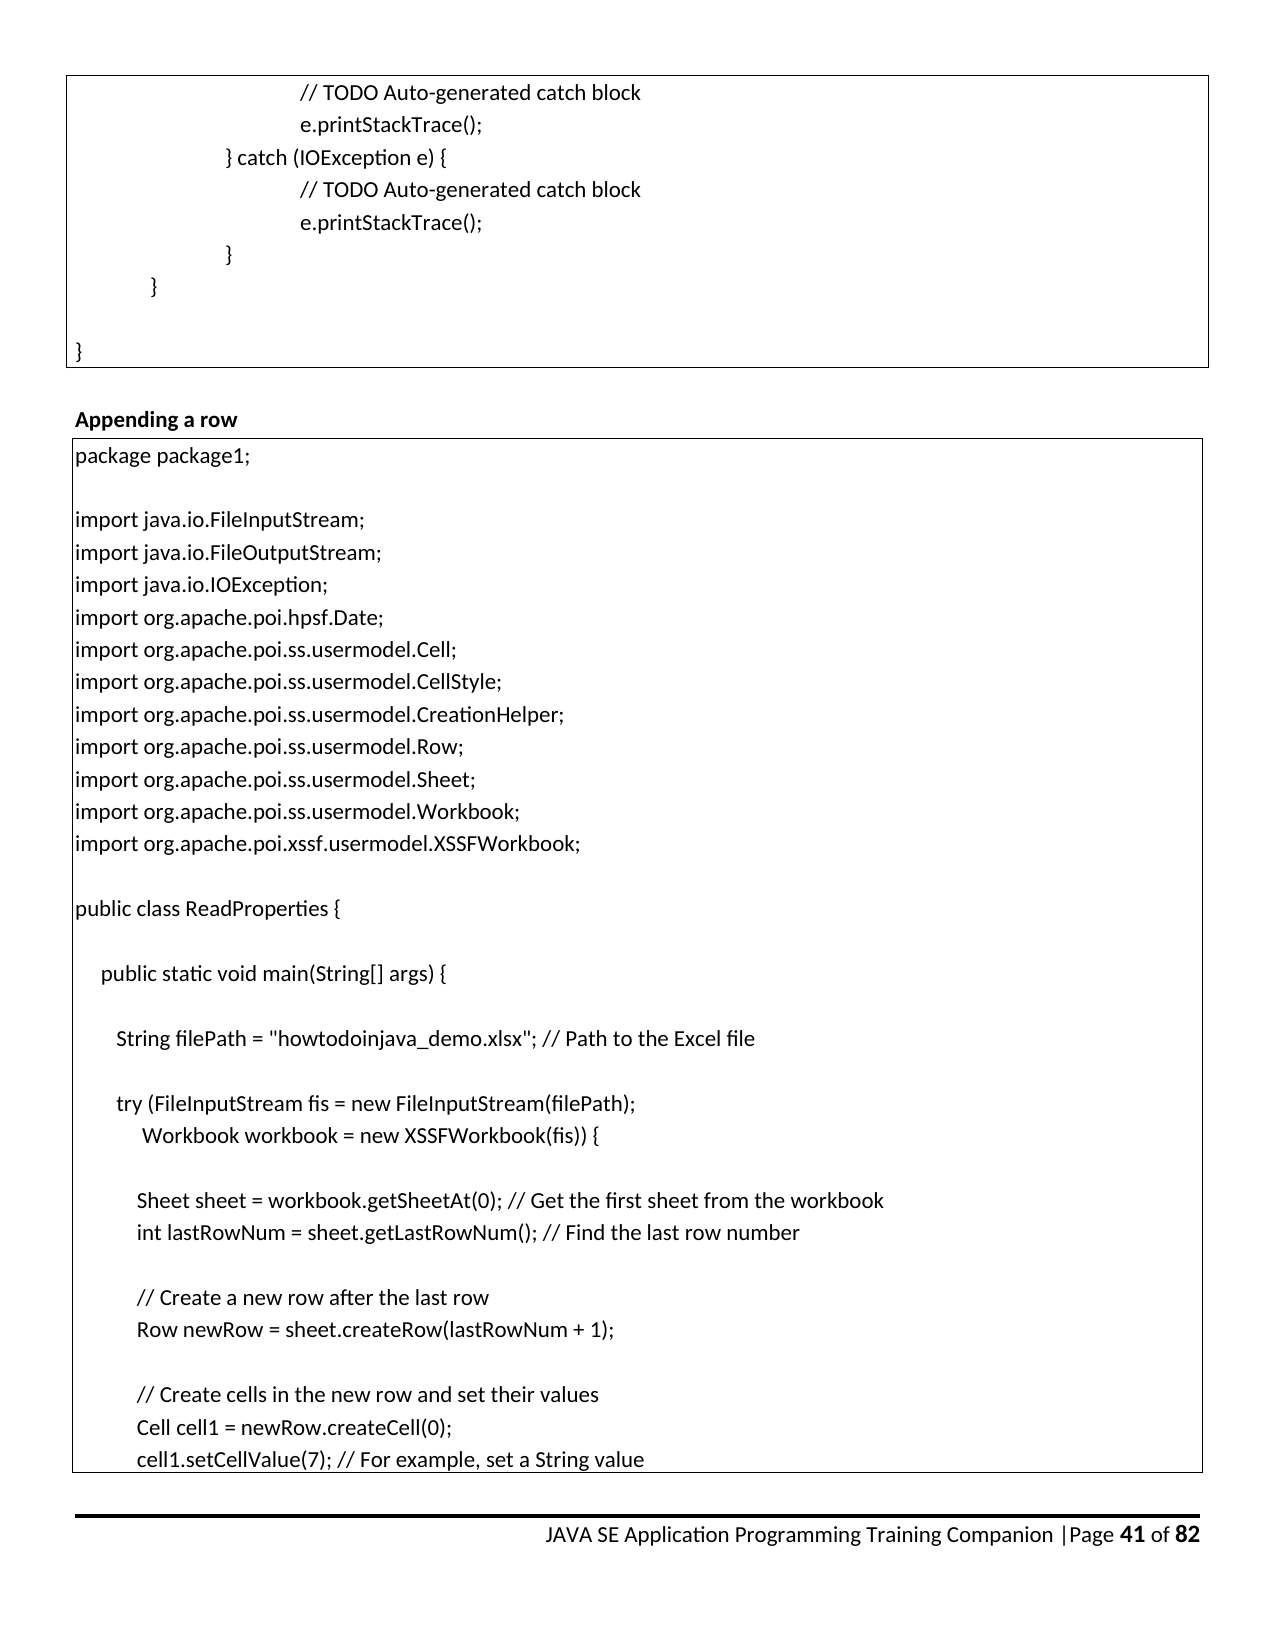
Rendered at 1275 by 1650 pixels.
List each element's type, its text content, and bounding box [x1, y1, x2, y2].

text // TODO Auto-generated catch block [67, 172, 1208, 203]
text import org.apache.poi.ss.usermodel.Workbook; [73, 794, 1202, 825]
text import org.apache.poi.ss.usermodel.Sheet; [73, 762, 1202, 793]
text public class ReadProperties { [73, 891, 1202, 922]
text Workbook workbook = new XSSFWorkbook(fis)) { [73, 1118, 1202, 1149]
text Row newRow = sheet.createRow(lastRowNum + 1); [73, 1312, 1202, 1343]
text cell1.setCellValue(7); // For example, set a String value [73, 1442, 1202, 1472]
text import org.apache.poi.ss.usermodel.CellStyle; [73, 664, 1202, 696]
text } [67, 334, 1208, 367]
text Cell cell1 = newRow.createCell(0); [73, 1409, 1202, 1441]
text import org.apache.poi.xssf.usermodel.XSSFWorkbook; [73, 826, 1202, 857]
text Appending a row [75, 405, 1200, 433]
text import java.io.FileInputStream; [73, 502, 1202, 533]
text e.printStackTrace(); [67, 204, 1208, 236]
text try (FileInputStream fis = new FileInputStream(filePath); [73, 1086, 1202, 1117]
text String filePath = "howtodoinjava_demo.xlsx"; // Path to the Excel file [73, 1021, 1202, 1052]
text import org.apache.poi.ss.usermodel.Row; [73, 729, 1202, 760]
text // Create a new row after the last row [73, 1280, 1202, 1311]
text int lastRowNum = sheet.getLastRowNum(); // Find the last row number [73, 1215, 1202, 1246]
text import org.apache.poi.ss.usermodel.CreationHelper; [73, 697, 1202, 728]
text import org.apache.poi.hpsf.Date; [73, 599, 1202, 631]
text Sheet sheet = workbook.getSheetAt(0); // Get the first sheet from the workbook [73, 1183, 1202, 1214]
text } catch (IOException e) { [67, 140, 1208, 171]
text import org.apache.poi.ss.usermodel.Cell; [73, 632, 1202, 663]
text } [67, 237, 1208, 268]
text public static void main(String[] args) { [73, 956, 1202, 987]
text // TODO Auto-generated catch block [67, 76, 1208, 106]
text e.printStackTrace(); [67, 107, 1208, 138]
text } [67, 269, 1208, 301]
text import java.io.IOException; [73, 567, 1202, 598]
text // Create cells in the new row and set their values [73, 1377, 1202, 1408]
text package package1; [73, 439, 1202, 469]
text import java.io.FileOutputStream; [73, 535, 1202, 566]
